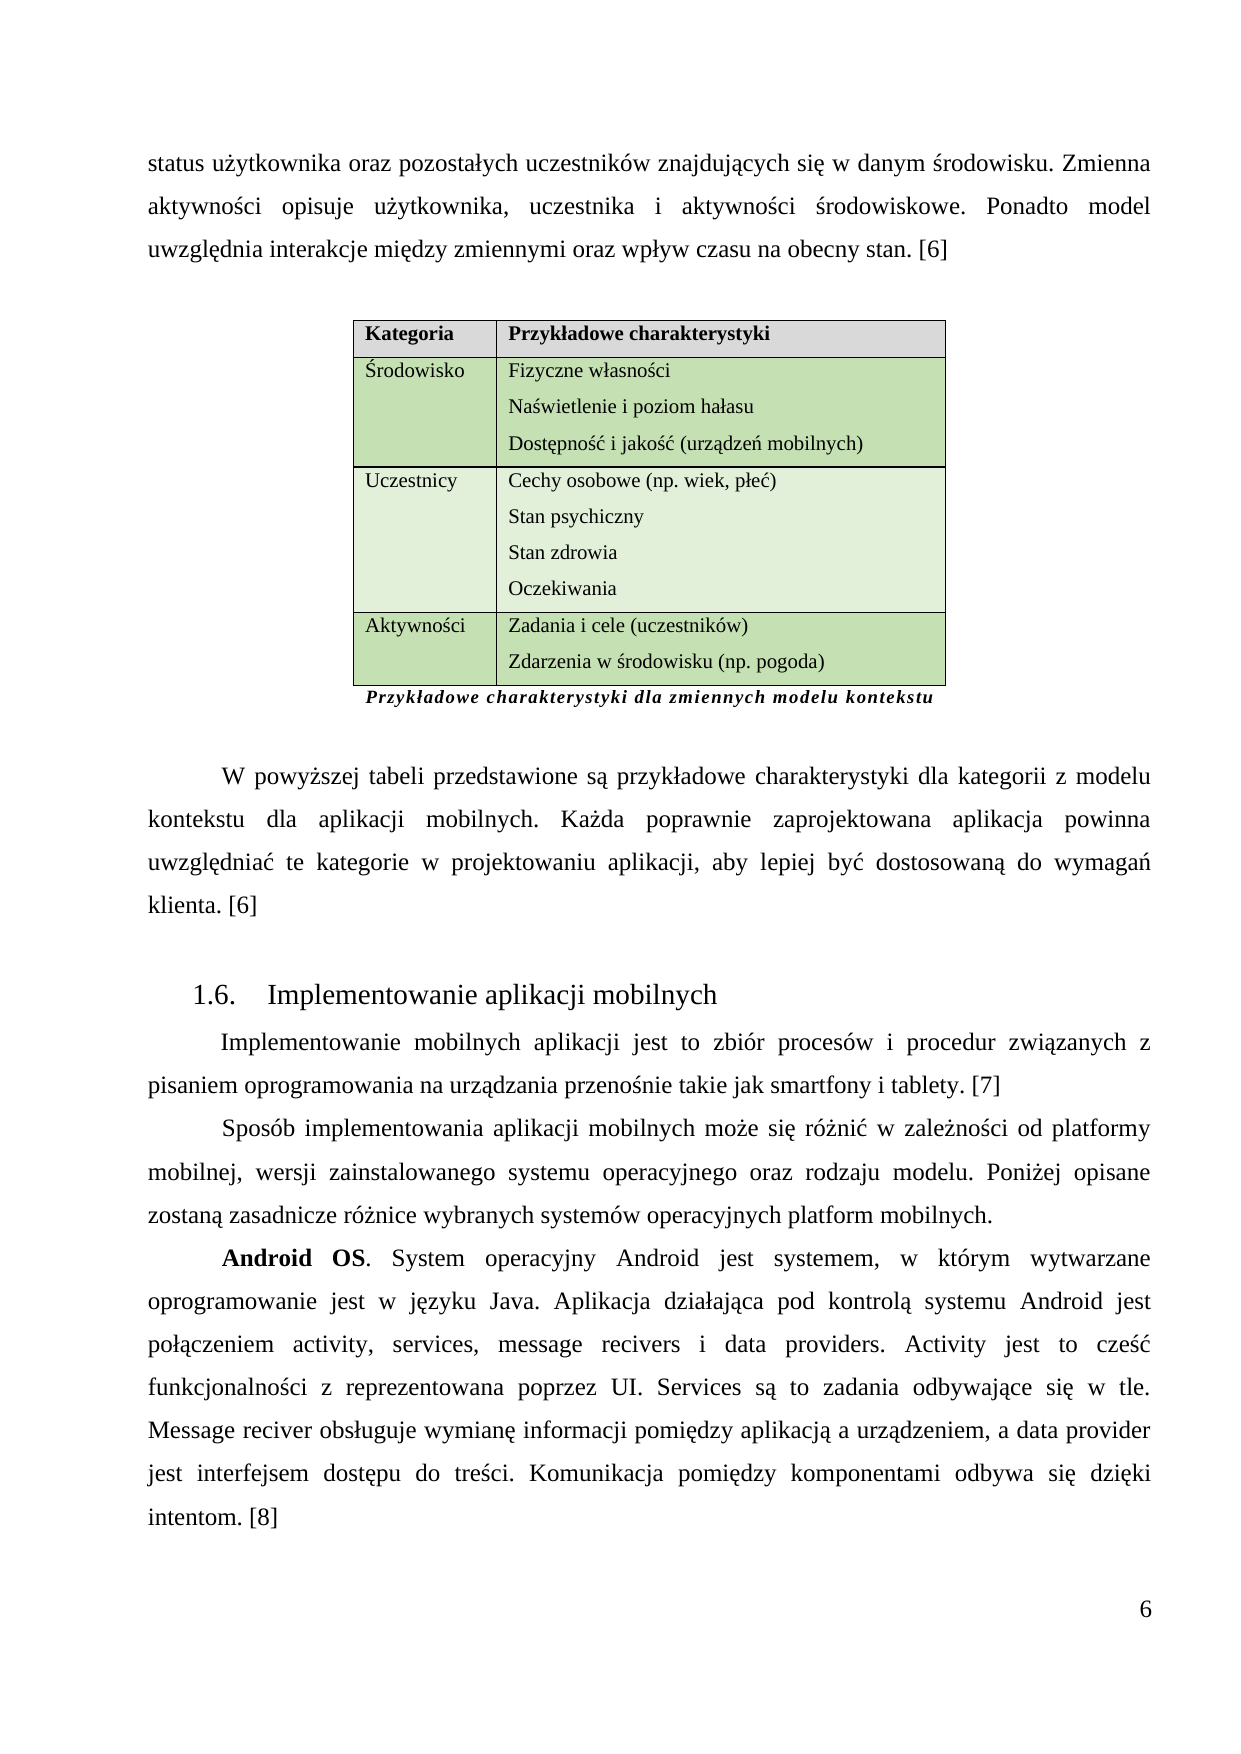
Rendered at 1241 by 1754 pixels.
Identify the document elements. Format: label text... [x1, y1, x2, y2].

text Sposób implementowania aplikacji mobilnych może się różnić w zależności od platformy mobilnej, wersji zainstalowanego systemu operacyjnego oraz rodzaju modelu. Poniżej opisane zostaną zasadnicze różnice wybranych systemów operacyjnych platform mobilnych. [148, 1113, 1152, 1228]
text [148, 148, 1152, 263]
table_cell Zadania i cele (uczestników) Zdarzenia w środowisku (np. pogoda) [497, 613, 945, 685]
subtitle Przykładowe charakterystyki dla zmiennych modelu kontekstu [148, 686, 1152, 707]
table_header Kategoria [354, 321, 496, 357]
table_cell Aktywności [354, 613, 496, 685]
text Android OS. System operacyjny Android jest systemem, w którym wytwarzane oprogramowanie jest w języku Java. Aplikacja działająca pod kontrolą systemu Android jest połączeniem activity, services, message recivers i data providers. Activity jest to cześć funkcjonalności z reprezentowana poprzez UI. Services są to zadania odbywające się w tle. Message reciver obsługuje wymianę informacji pomiędzy aplikacją a urządzeniem, a data provider jest interfejsem dostępu do treści. Komunikacja pomiędzy komponentami odbywa się dzięki intentom. [8] [148, 1243, 1152, 1530]
text Implementowanie mobilnych aplikacji jest to zbiór procesów i procedur związanych z pisaniem oprogramowania na urządzania przenośnie takie jak smartfony i tablety. [7] [148, 1027, 1152, 1099]
table_cell Fizyczne własności Naświetlenie i poziom hałasu Dostępność i jakość (urządzeń mobilnych) [497, 358, 945, 466]
text W powyższej tabeli przedstawione są przykładowe charakterystyki dla kategorii z modelu kontekstu dla aplikacji mobilnych. Każda poprawnie zaprojektowana aplikacja powinna uwzględniać te kategorie w projektowaniu aplikacji, aby lepiej być dostosowaną do wymagań klienta. [6] [148, 761, 1152, 919]
table_header Przykładowe charakterystyki [497, 321, 945, 357]
table_cell Uczestnicy [354, 468, 496, 612]
table_cell Cechy osobowe (np. wiek, płeć) Stan psychiczny Stan zdrowia Oczekiwania [497, 468, 945, 612]
table_cell Środowisko [354, 358, 496, 466]
subtitle Implementowanie aplikacji mobilnych [192, 977, 1152, 1010]
